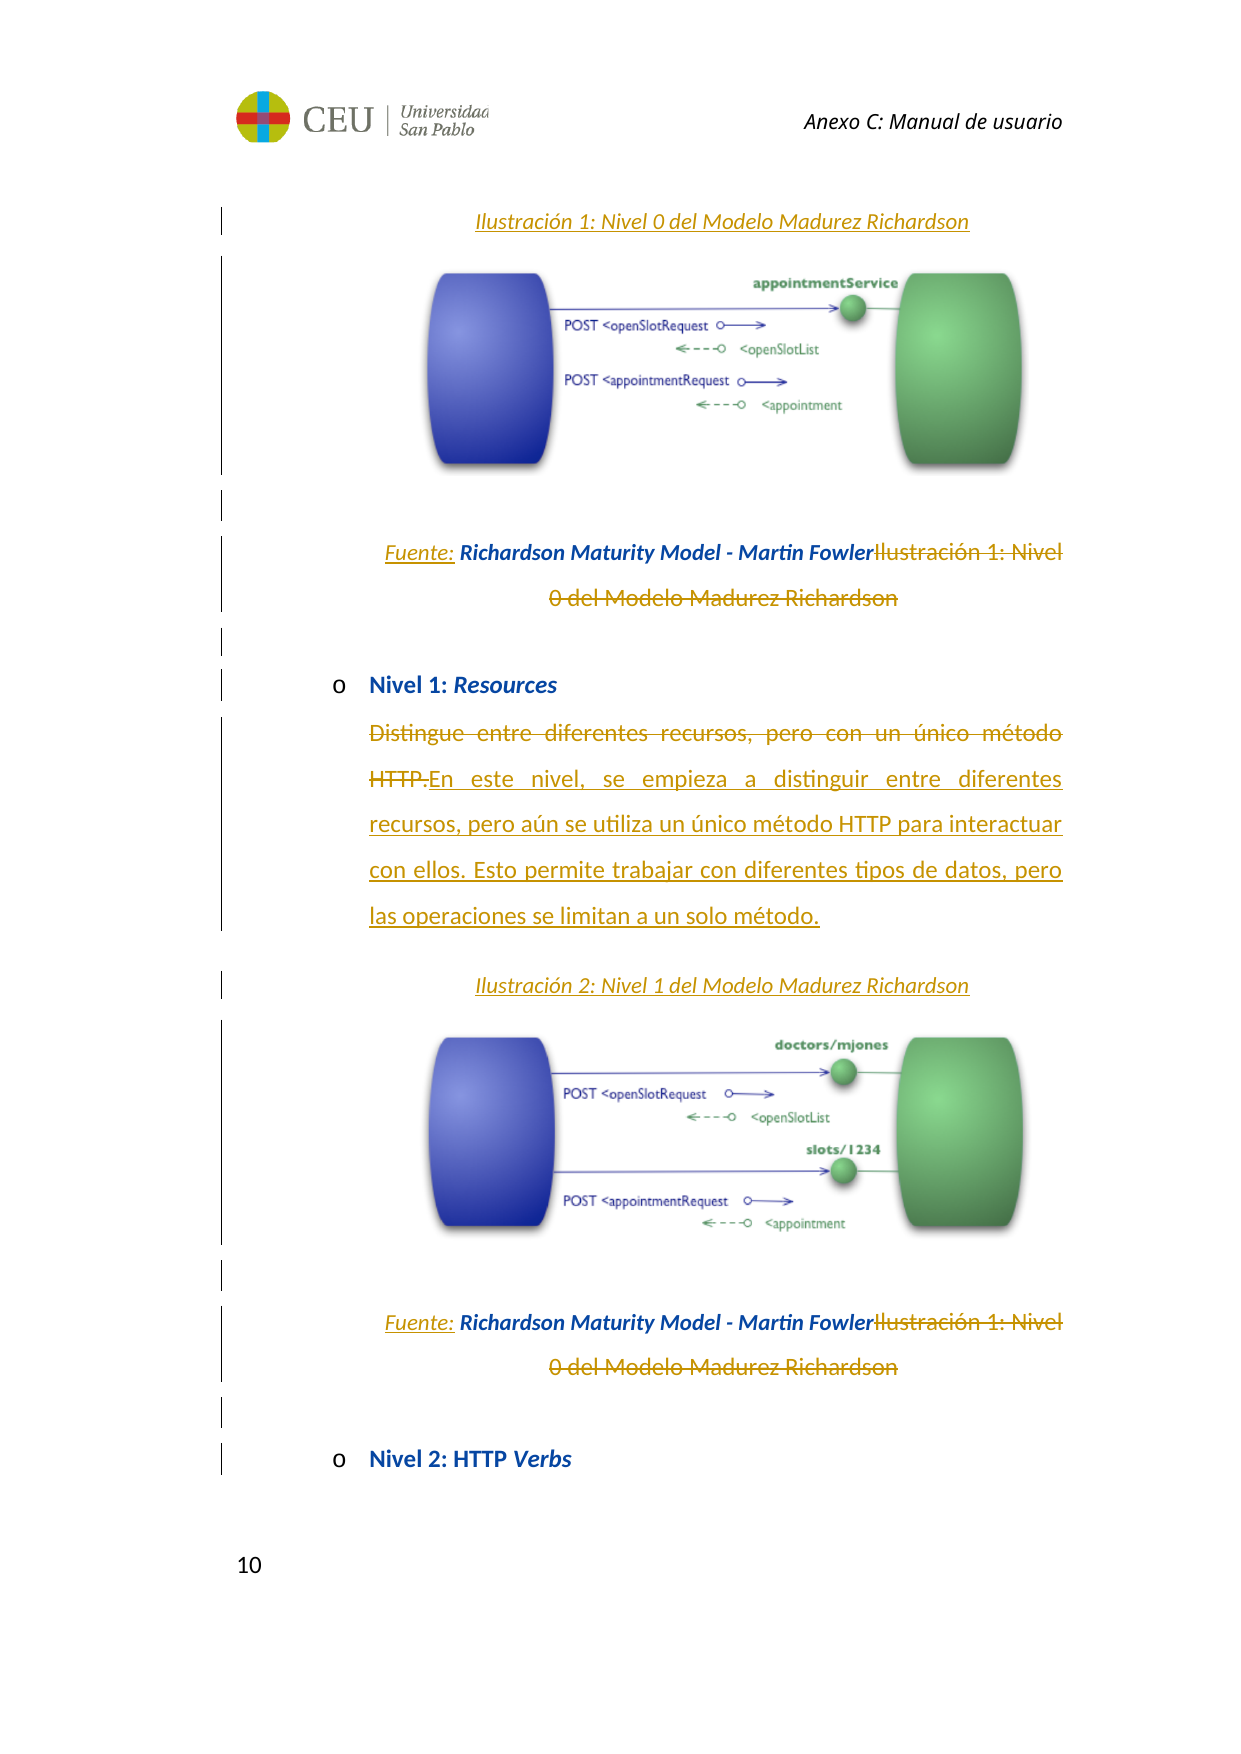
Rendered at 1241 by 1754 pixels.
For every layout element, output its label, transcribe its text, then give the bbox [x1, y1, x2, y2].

picture [409, 1019, 1038, 1245]
text 1 [384, 207, 1063, 235]
list Nivel 1: Resources [332, 669, 1063, 701]
list Richardson Maturity Model - Martin Fowler [384, 536, 1063, 612]
picture [235, 89, 489, 143]
picture [417, 255, 1030, 476]
list Nivel 2: HTTP Verbs [332, 1443, 1063, 1475]
list Richardson Maturity Model - Martin Fowler [384, 1306, 1063, 1382]
text 2 [384, 971, 1063, 999]
